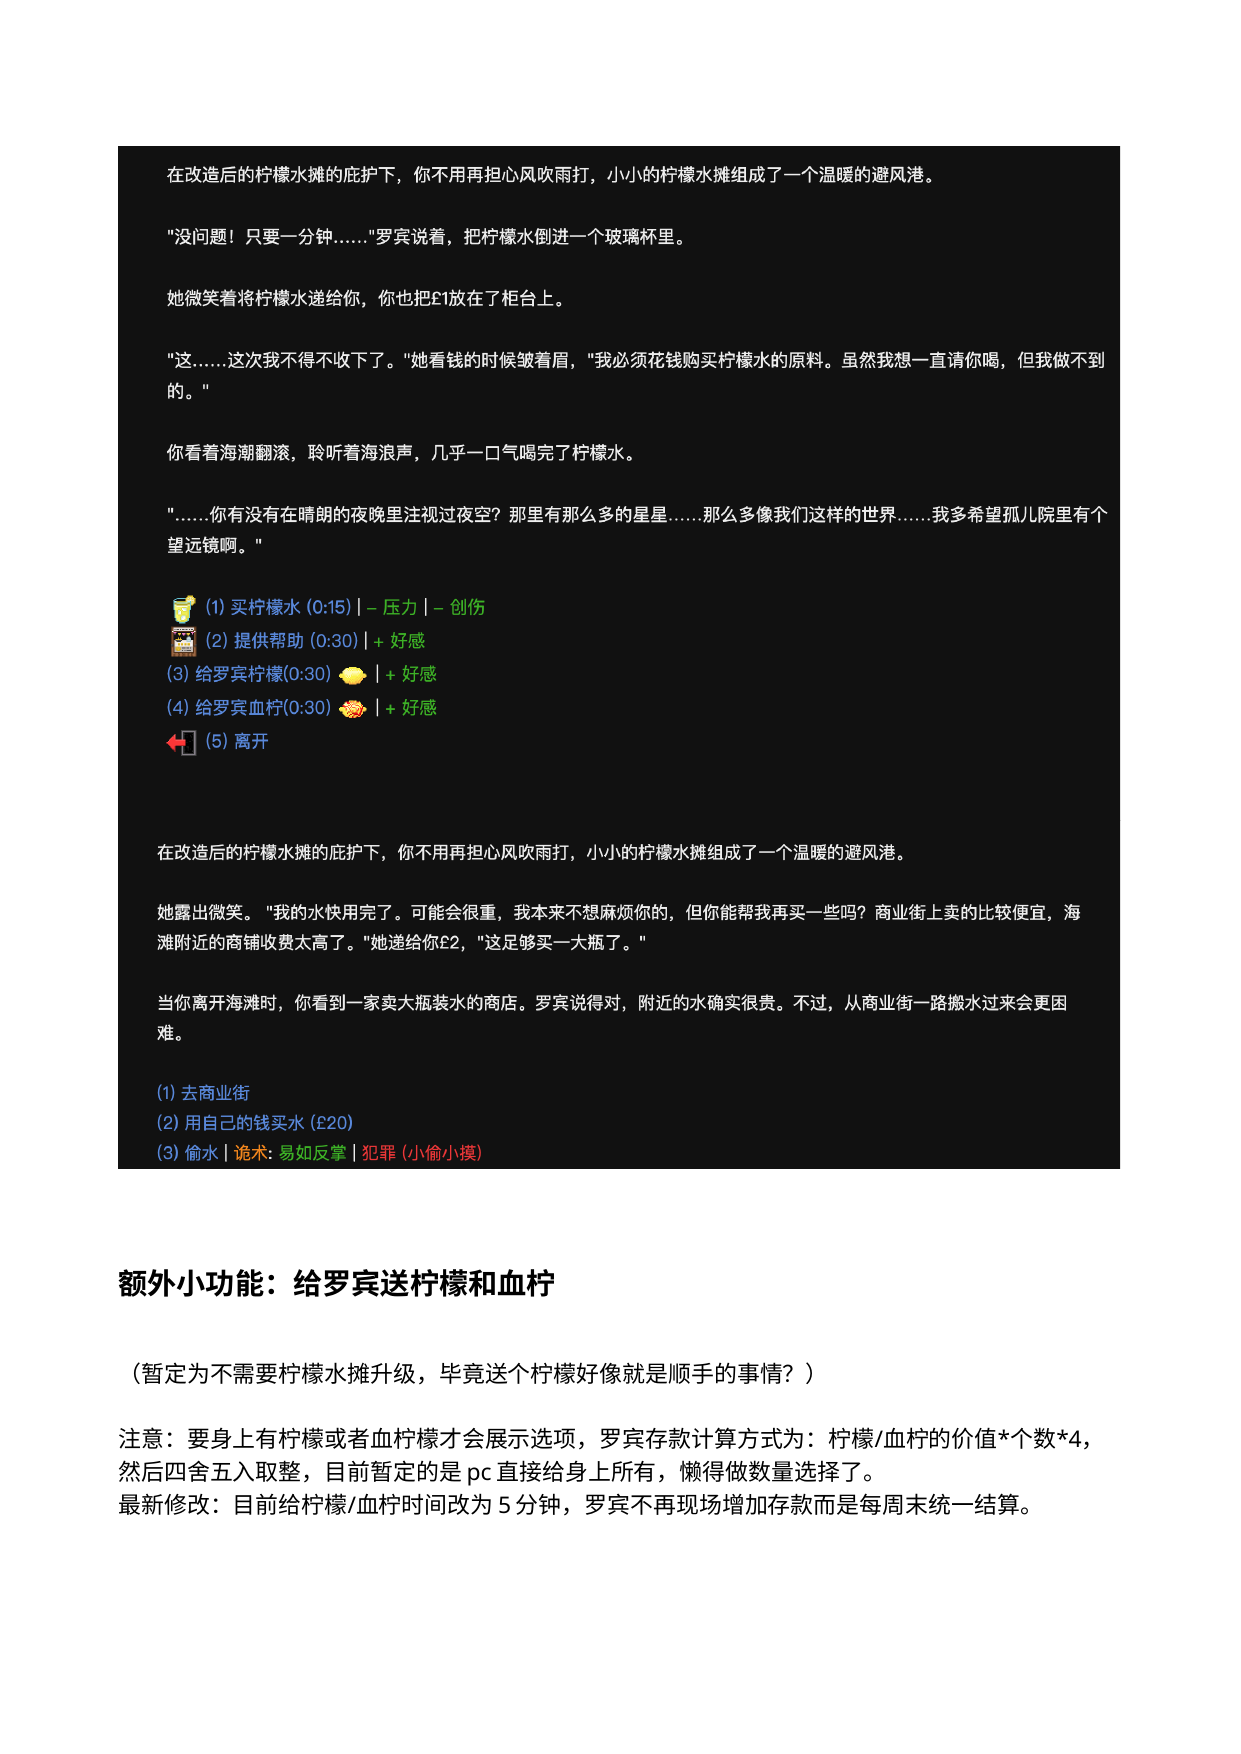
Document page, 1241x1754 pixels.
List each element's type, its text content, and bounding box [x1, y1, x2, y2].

picture [118, 146, 1121, 1169]
list 最新修改：目前给柠檬/血柠时间改为5分钟，罗宾不再现场增加存款而是每周末统一结算。 [118, 1487, 1122, 1521]
list 注意：要身上有柠檬或者血柠檬才会展示选项，罗宾存款计算方式为：柠檬/血柠的价值*个数*4，然后四舍五入取整，目前暂定的是pc直接给身上所有，懒得做数量选择了。 [118, 1421, 1122, 1487]
subtitle 额外小功能：给罗宾送柠檬和血柠 [118, 1261, 1122, 1303]
list （暂定为不需要柠檬水摊升级，毕竟送个柠檬好像就是顺手的事情？） [118, 1356, 1122, 1389]
